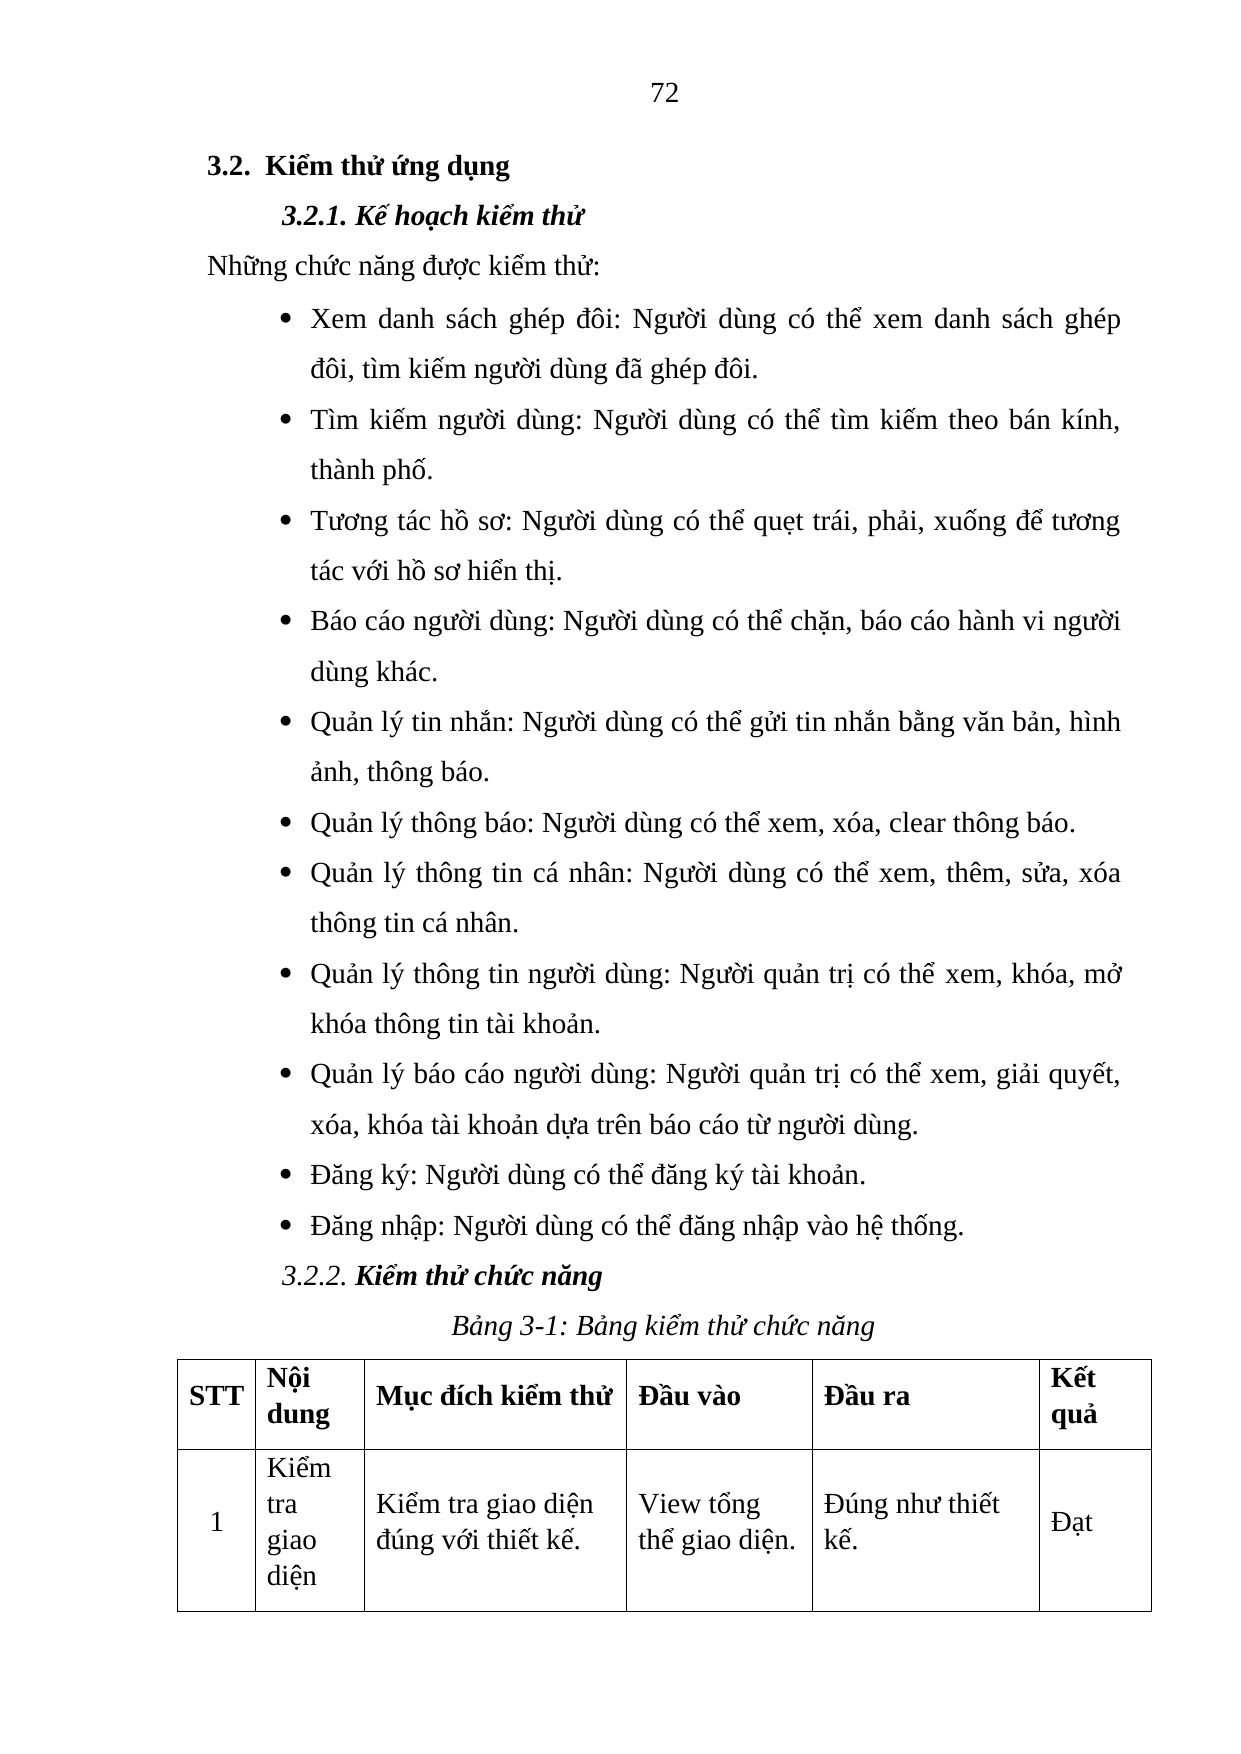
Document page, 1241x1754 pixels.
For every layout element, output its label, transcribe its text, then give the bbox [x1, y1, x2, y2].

table_header Kết quả [1040, 1360, 1151, 1449]
table_cell View tổng thể giao diện. [627, 1450, 812, 1611]
list Quản lý báo cáo người dùng: Người quản trị có thể xem, giải quyết, xóa, khóa tài khoản dựa trên báo cáo từ người dùng. [281, 1057, 1122, 1141]
list Quản lý thông tin cá nhân: Người dùng có thể xem, thêm, sửa, xóa thông tin cá nhân. [281, 855, 1122, 939]
table_cell Kiểm tra giao diện [256, 1450, 364, 1611]
list Báo cáo người dùng: Người dùng có thể chặn, báo cáo hành vi người dùng khác. [281, 603, 1122, 687]
table_header Đầu vào [627, 1360, 812, 1449]
list Quản lý thông báo: Người dùng có thể xem, xóa, clear thông báo. [281, 805, 1122, 838]
list Xem danh sách ghép đôi: Người dùng có thể xem danh sách ghép đôi, tìm kiếm người dùng đã ghép đôi. [281, 301, 1122, 385]
table_header Đầu ra [813, 1360, 1039, 1449]
list Tương tác hồ sơ: Người dùng có thể quẹt trái, phải, xuống để tương tác với hồ sơ hiển thị. [281, 503, 1122, 587]
list Đăng ký: Người dùng có thể đăng ký tài khoản. [281, 1157, 1122, 1191]
table_header STT [178, 1360, 255, 1449]
text Kiểm thử chức năng [282, 1258, 1122, 1292]
table_cell Đúng như thiết kế. [813, 1450, 1039, 1611]
table_header Nội dung [256, 1360, 364, 1449]
text Bảng 3-1: Bảng kiểm thử chức năng [207, 1308, 1122, 1342]
table_cell Kiểm tra giao diện đúng với thiết kế. [365, 1450, 626, 1611]
list Tìm kiếm người dùng: Người dùng có thể tìm kiếm theo bán kính, thành phố. [281, 402, 1122, 486]
table_header Mục đích kiểm thử [365, 1360, 626, 1449]
list Quản lý thông tin người dùng: Người quản trị có thể xem, khóa, mở khóa thông tin tài khoản. [281, 956, 1122, 1040]
text Kiểm thử ứng dụng [207, 148, 1122, 181]
table_cell Đạt [1040, 1450, 1151, 1611]
text Những chức năng được kiểm thử: [207, 248, 1122, 282]
table_cell 1 [178, 1450, 255, 1611]
list Đăng nhập: Người dùng có thể đăng nhập vào hệ thống. [281, 1208, 1122, 1241]
list Quản lý tin nhắn: Người dùng có thể gửi tin nhắn bằng văn bản, hình ảnh, thông báo. [281, 704, 1122, 788]
text Kế hoạch kiểm thử [282, 198, 1122, 232]
